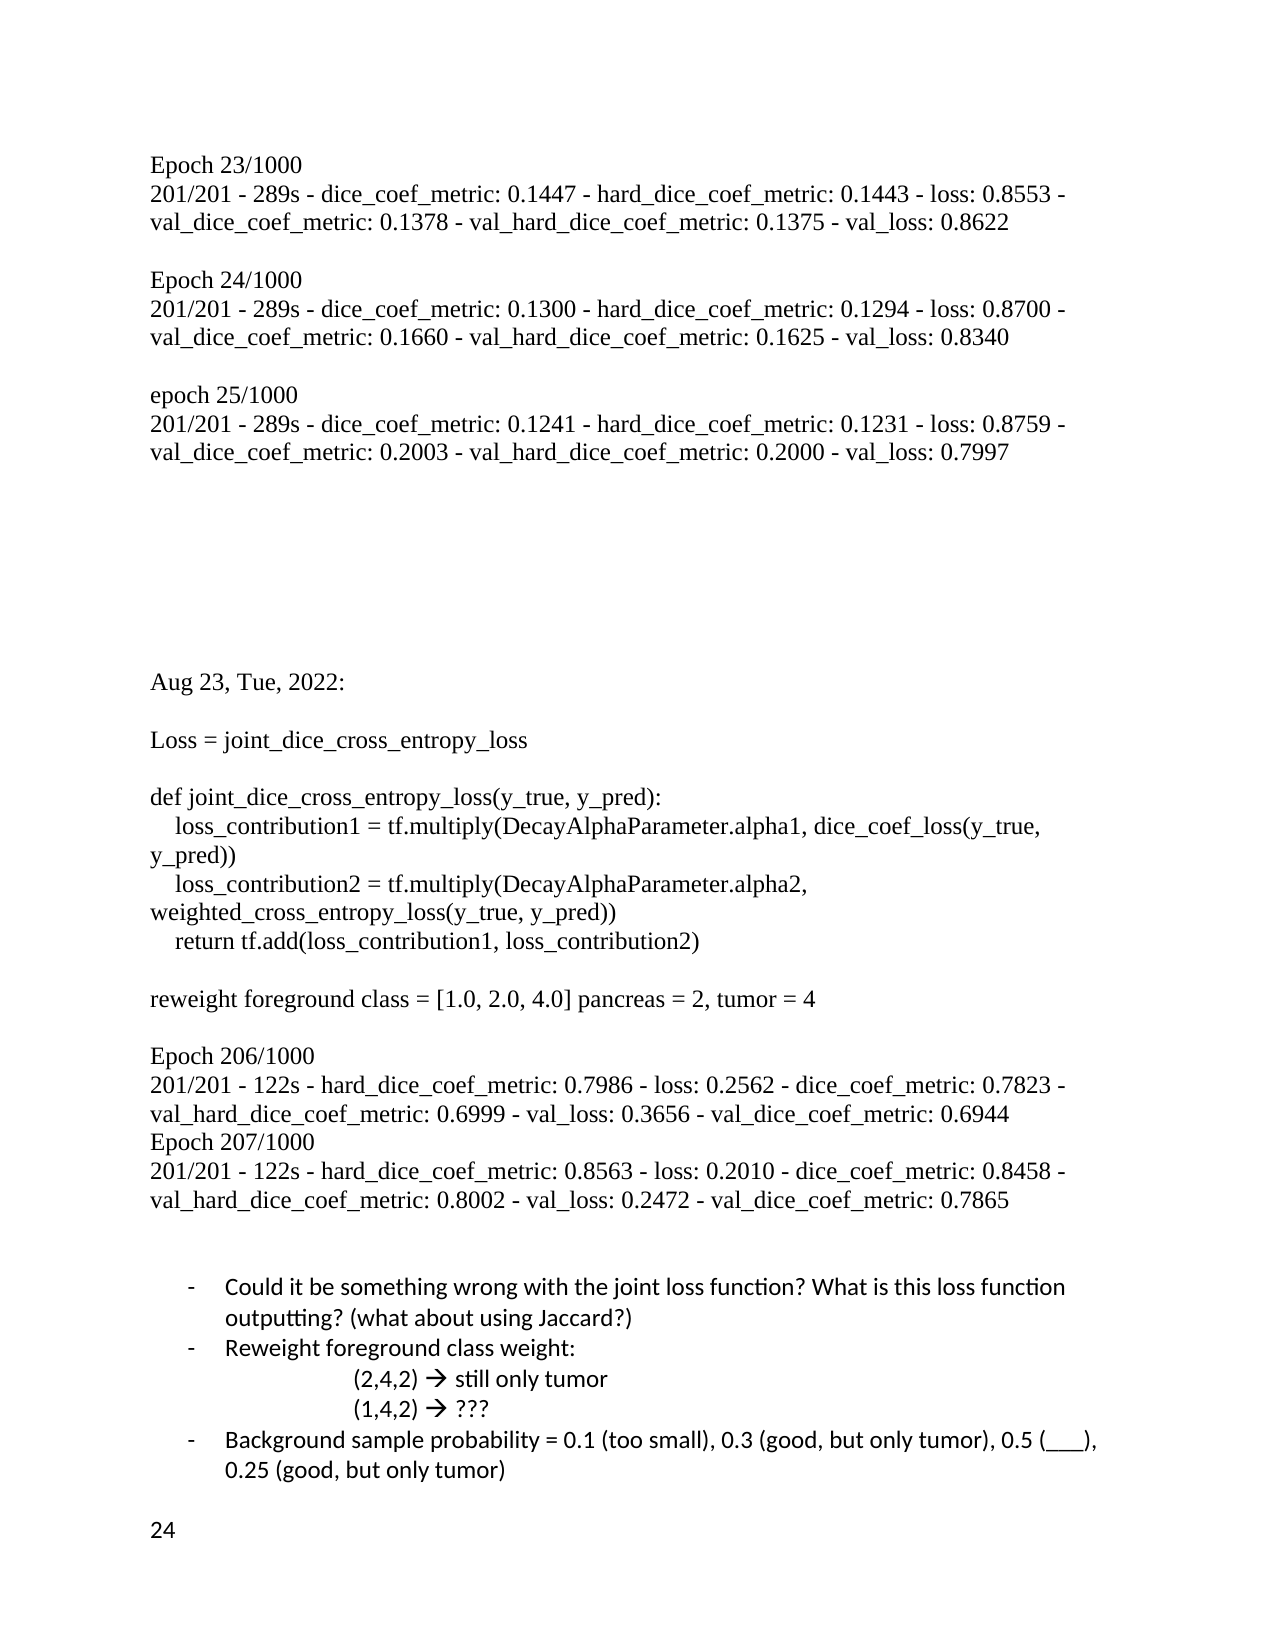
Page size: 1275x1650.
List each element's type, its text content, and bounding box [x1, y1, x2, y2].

text epoch 25/1000 [150, 380, 1125, 409]
text 201/201 - 289s - dice_coef_metric: 0.1447 - hard_dice_coef_metric: 0.1443 - loss: 0.8553 - val_dice_coef_metric: 0.1378 - val_hard_dice_coef_metric: 0.1375 - val_loss: 0.8622 [150, 179, 1125, 236]
text Loss = joint_dice_cross_entropy_loss [150, 725, 1125, 754]
text Aug 23, Tue, 2022: [150, 667, 1125, 696]
text loss_contribution1 = tf.multiply(DecayAlphaParameter.alpha1, dice_coef_loss(y_true, y_pred)) [150, 811, 1125, 869]
text 201/201 - 289s - dice_coef_metric: 0.1241 - hard_dice_coef_metric: 0.1231 - loss: 0.8759 - val_dice_coef_metric: 0.2003 - val_hard_dice_coef_metric: 0.2000 - val_loss: 0.7997 [150, 409, 1125, 466]
text Epoch 207/1000 [150, 1127, 1125, 1156]
text 201/201 - 289s - dice_coef_metric: 0.1300 - hard_dice_coef_metric: 0.1294 - loss: 0.8700 - val_dice_coef_metric: 0.1660 - val_hard_dice_coef_metric: 0.1625 - val_loss: 0.8340 [150, 294, 1125, 351]
text Epoch 23/1000 [150, 150, 1125, 179]
text Epoch 24/1000 [150, 265, 1125, 294]
text def joint_dice_cross_entropy_loss(y_true, y_pred): [150, 782, 1125, 811]
text Epoch 206/1000 [150, 1041, 1125, 1070]
list Background sample probability = 0.1 (too small), 0.3 (good, but only tumor), 0.5 (___), 0.25 (good, but only tumor) [187, 1424, 1125, 1485]
text 201/201 - 122s - hard_dice_coef_metric: 0.8563 - loss: 0.2010 - dice_coef_metric: 0.8458 - val_hard_dice_coef_metric: 0.8002 - val_loss: 0.2472 - val_dice_coef_metric: 0.7865 [150, 1156, 1125, 1214]
text return tf.add(loss_contribution1, loss_contribution2) [150, 926, 1125, 955]
list (1,4,2) ??? [225, 1393, 1125, 1424]
list Reweight foreground class weight: [187, 1332, 1125, 1363]
text reweight foreground class = [1.0, 2.0, 4.0] pancreas = 2, tumor = 4 [150, 984, 1125, 1012]
text 201/201 - 122s - hard_dice_coef_metric: 0.7986 - loss: 0.2562 - dice_coef_metric: 0.7823 - val_hard_dice_coef_metric: 0.6999 - val_loss: 0.3656 - val_dice_coef_metric: 0.6944 [150, 1070, 1125, 1127]
list Could it be something wrong with the joint loss function? What is this loss function outputting? (what about using Jaccard?) [187, 1271, 1125, 1332]
list (2,4,2) still only tumor [225, 1363, 1125, 1393]
text loss_contribution2 = tf.multiply(DecayAlphaParameter.alpha2, weighted_cross_entropy_loss(y_true, y_pred)) [150, 869, 1125, 926]
